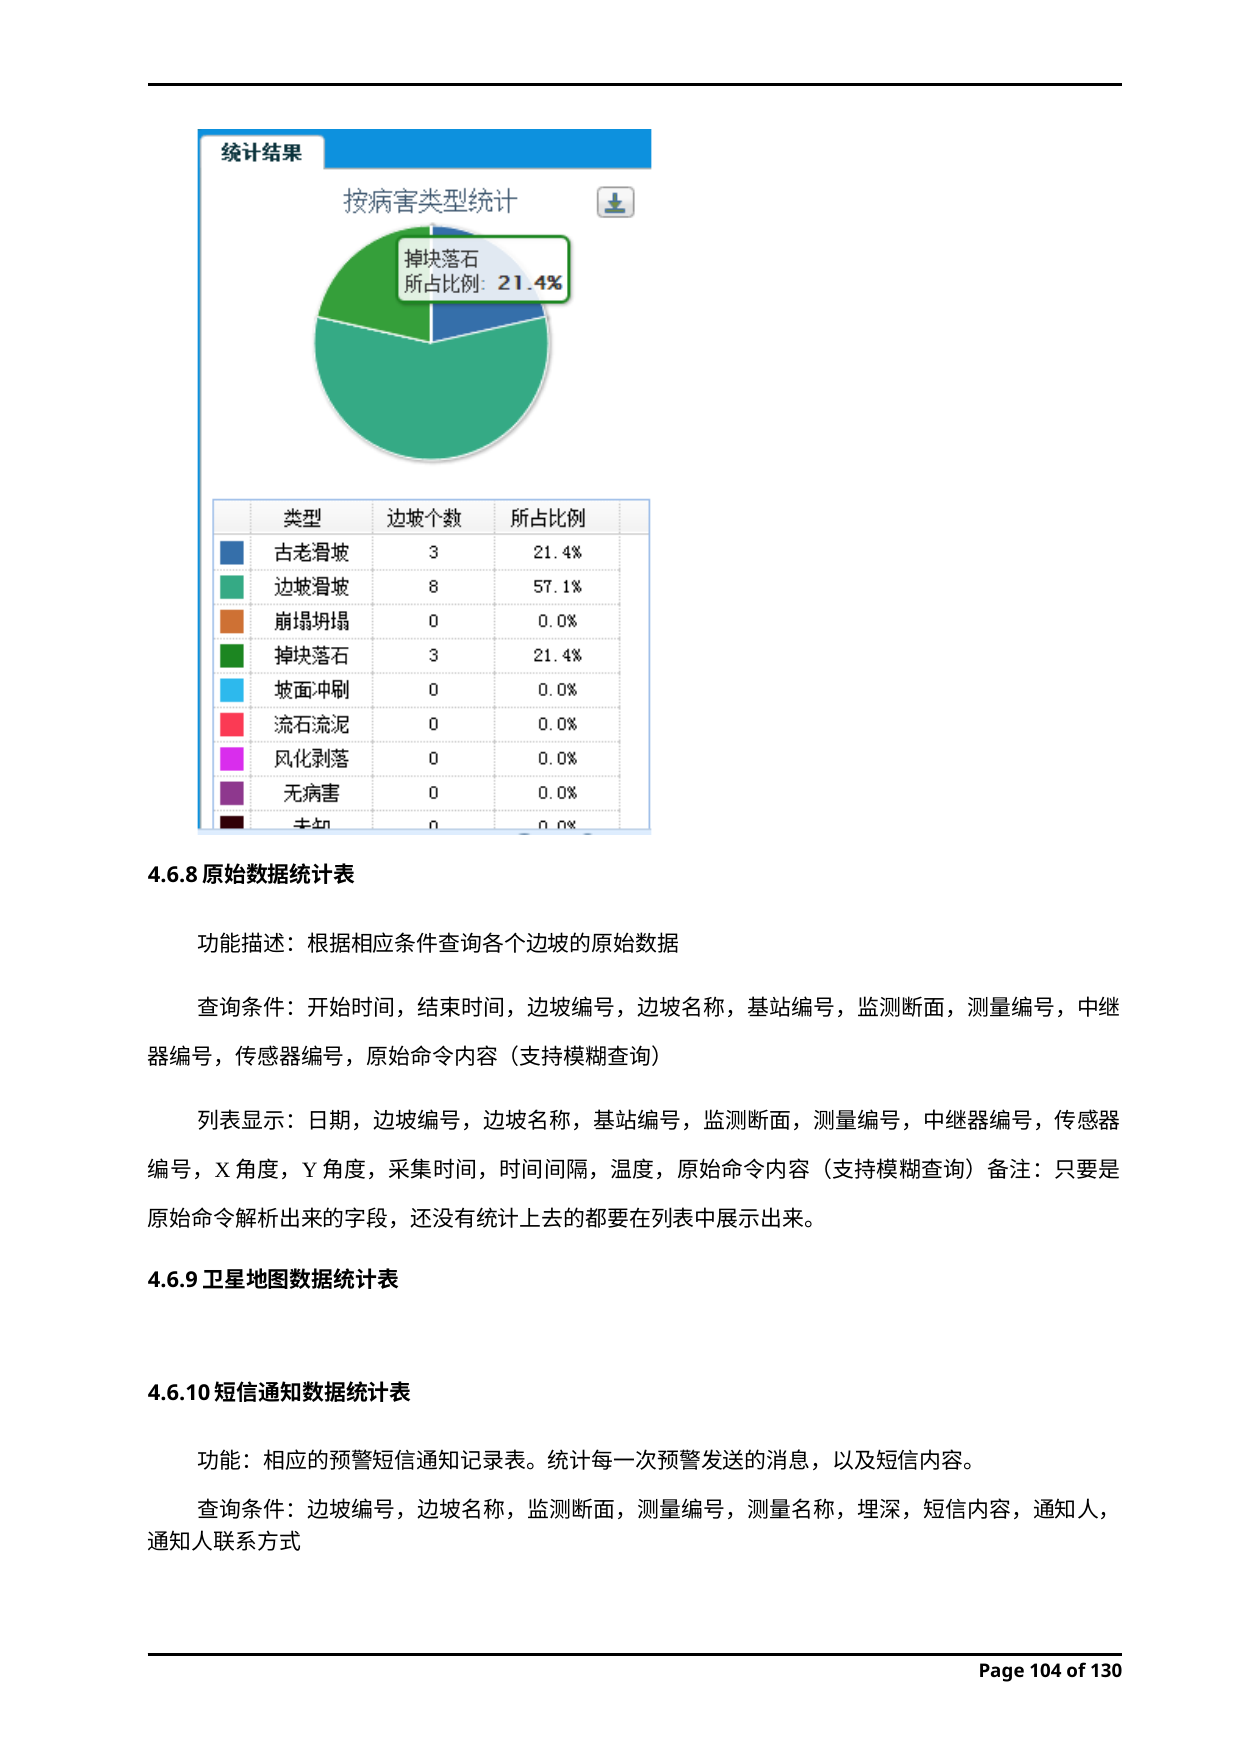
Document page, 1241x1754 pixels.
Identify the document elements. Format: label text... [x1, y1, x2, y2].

text 查询条件：边坡编号，边坡名称，监测断面，测量编号，测量名称，埋深，短信内容，通知人，通知人联系方式 [148, 1491, 1122, 1556]
subtitle 4.6.10短信通知数据统计表 [148, 1374, 1122, 1407]
subtitle 4.6.8原始数据统计表 [148, 857, 1122, 889]
text 功能：相应的预警短信通知记录表。统计每一次预警发送的消息，以及短信内容。 [148, 1443, 1122, 1475]
text 功能描述：根据相应条件查询各个边坡的原始数据 [148, 925, 1122, 958]
subtitle 4.6.9卫星地图数据统计表 [148, 1261, 1122, 1294]
picture [197, 129, 652, 835]
text 列表显示：日期，边坡编号，边坡名称，基站编号，监测断面，测量编号，中继器编号，传感器编号，X角度，Y角度，采集时间，时间间隔，温度，原始命令内容（支持模糊查询）备注：只要是原始命令解析出来的字段，还没有统计上去的都要在列表中展示出来。 [148, 1103, 1122, 1233]
text 查询条件：开始时间，结束时间，边坡编号，边坡名称，基站编号，监测断面，测量编号，中继器编号，传感器编号，原始命令内容（支持模糊查询） [148, 990, 1122, 1071]
